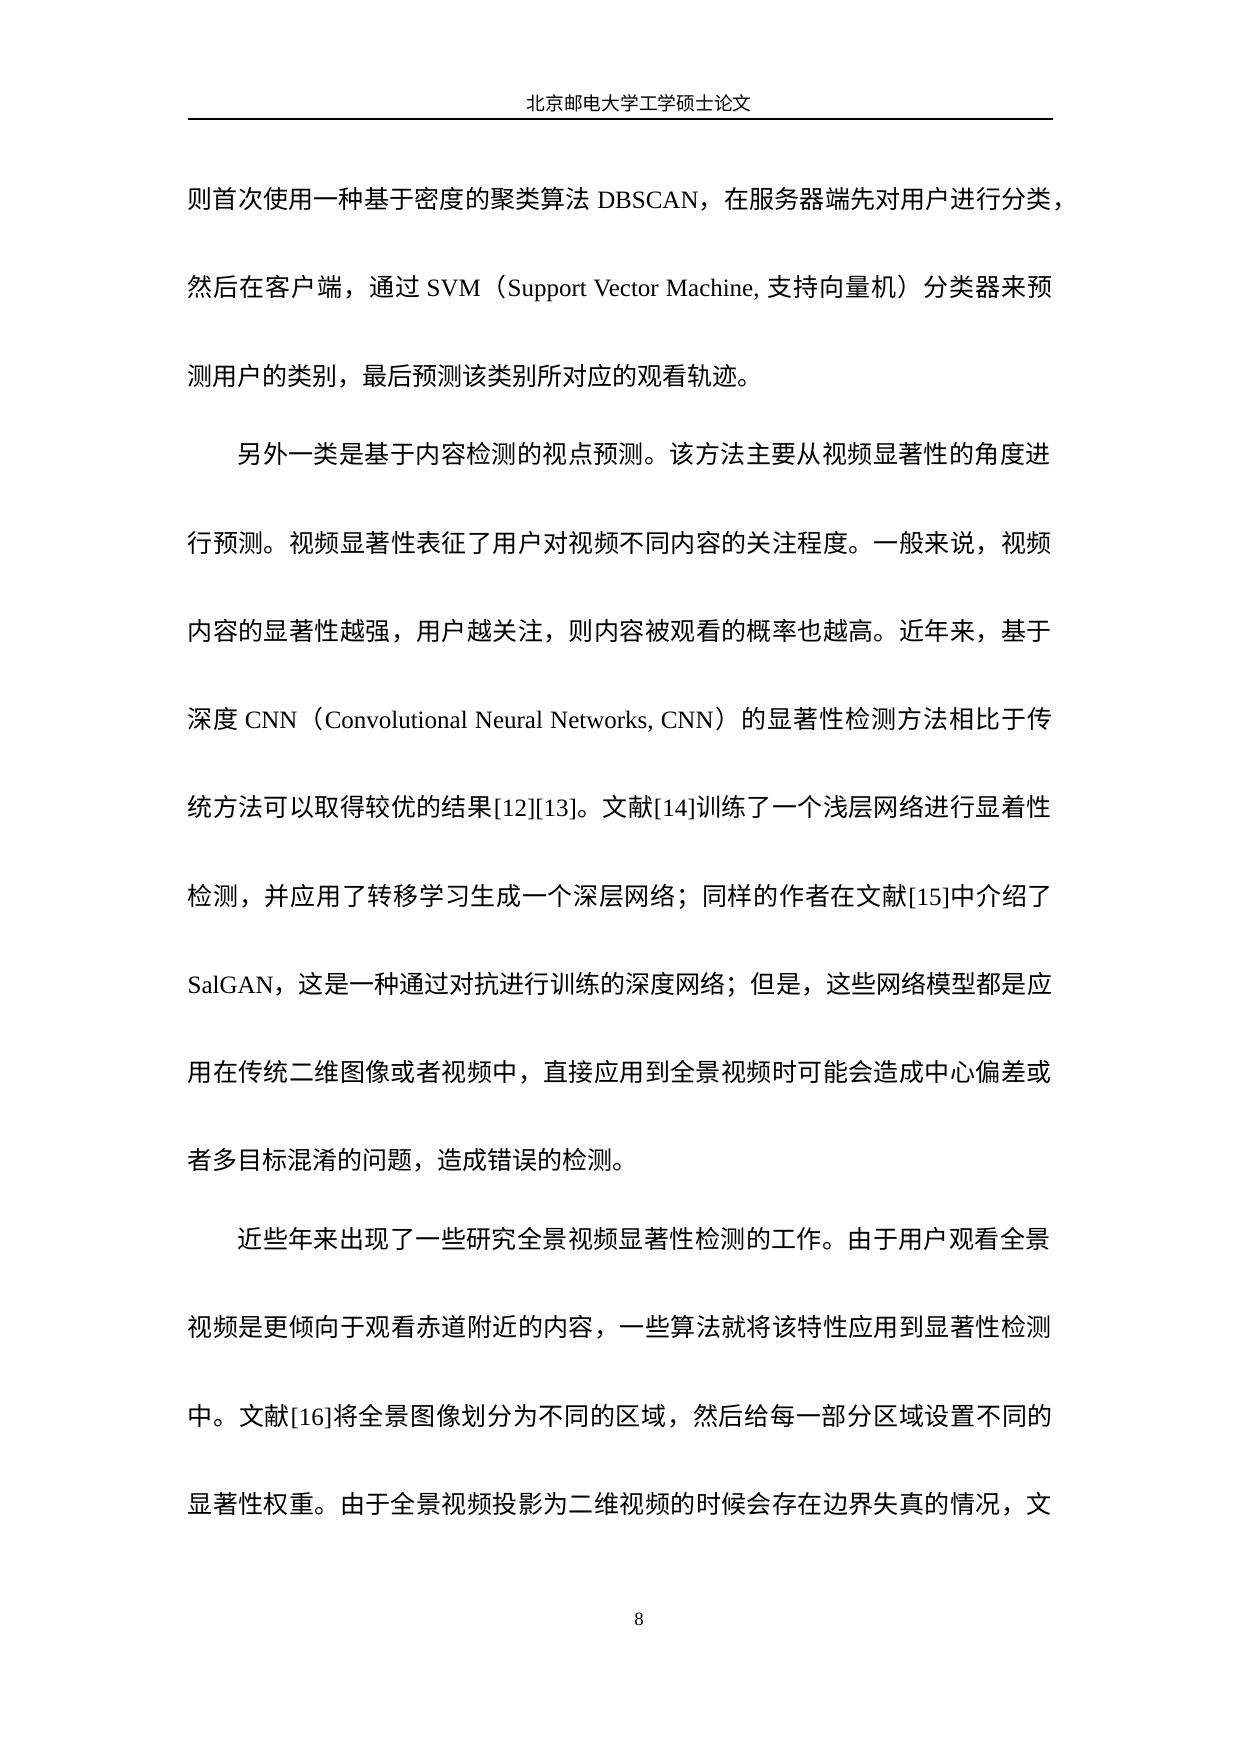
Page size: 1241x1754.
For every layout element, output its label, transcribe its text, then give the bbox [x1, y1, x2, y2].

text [187, 164, 1053, 408]
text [187, 1204, 1053, 1536]
text 另外一类是基于内容检测的视点预测。该方法主要从视频显著性的角度进行预测。视频显著性表征了用户对视频不同内容的关注程度。一般来说，视频内容的显著性越强，用户越关注，则内容被观看的概率也越高。近年来，基于深度CNN（Convolutional Neural Networks, CNN）的显著性检测方法相比于传统方法可以取得较优的结果[12][13]。文献[14]训练了一个浅层网络进行显着性检测，并应用了转移学习生成一个深层网络；同样的作者在文献[15]中介绍了SalGAN，这是一种通过对抗进行训练的深度网络；但是，这些网络模型都是应用在传统二维图像或者视频中，直接应用到全景视频时可能会造成中心偏差或者多目标混淆的问题，造成错误的检测。 [187, 419, 1053, 1193]
